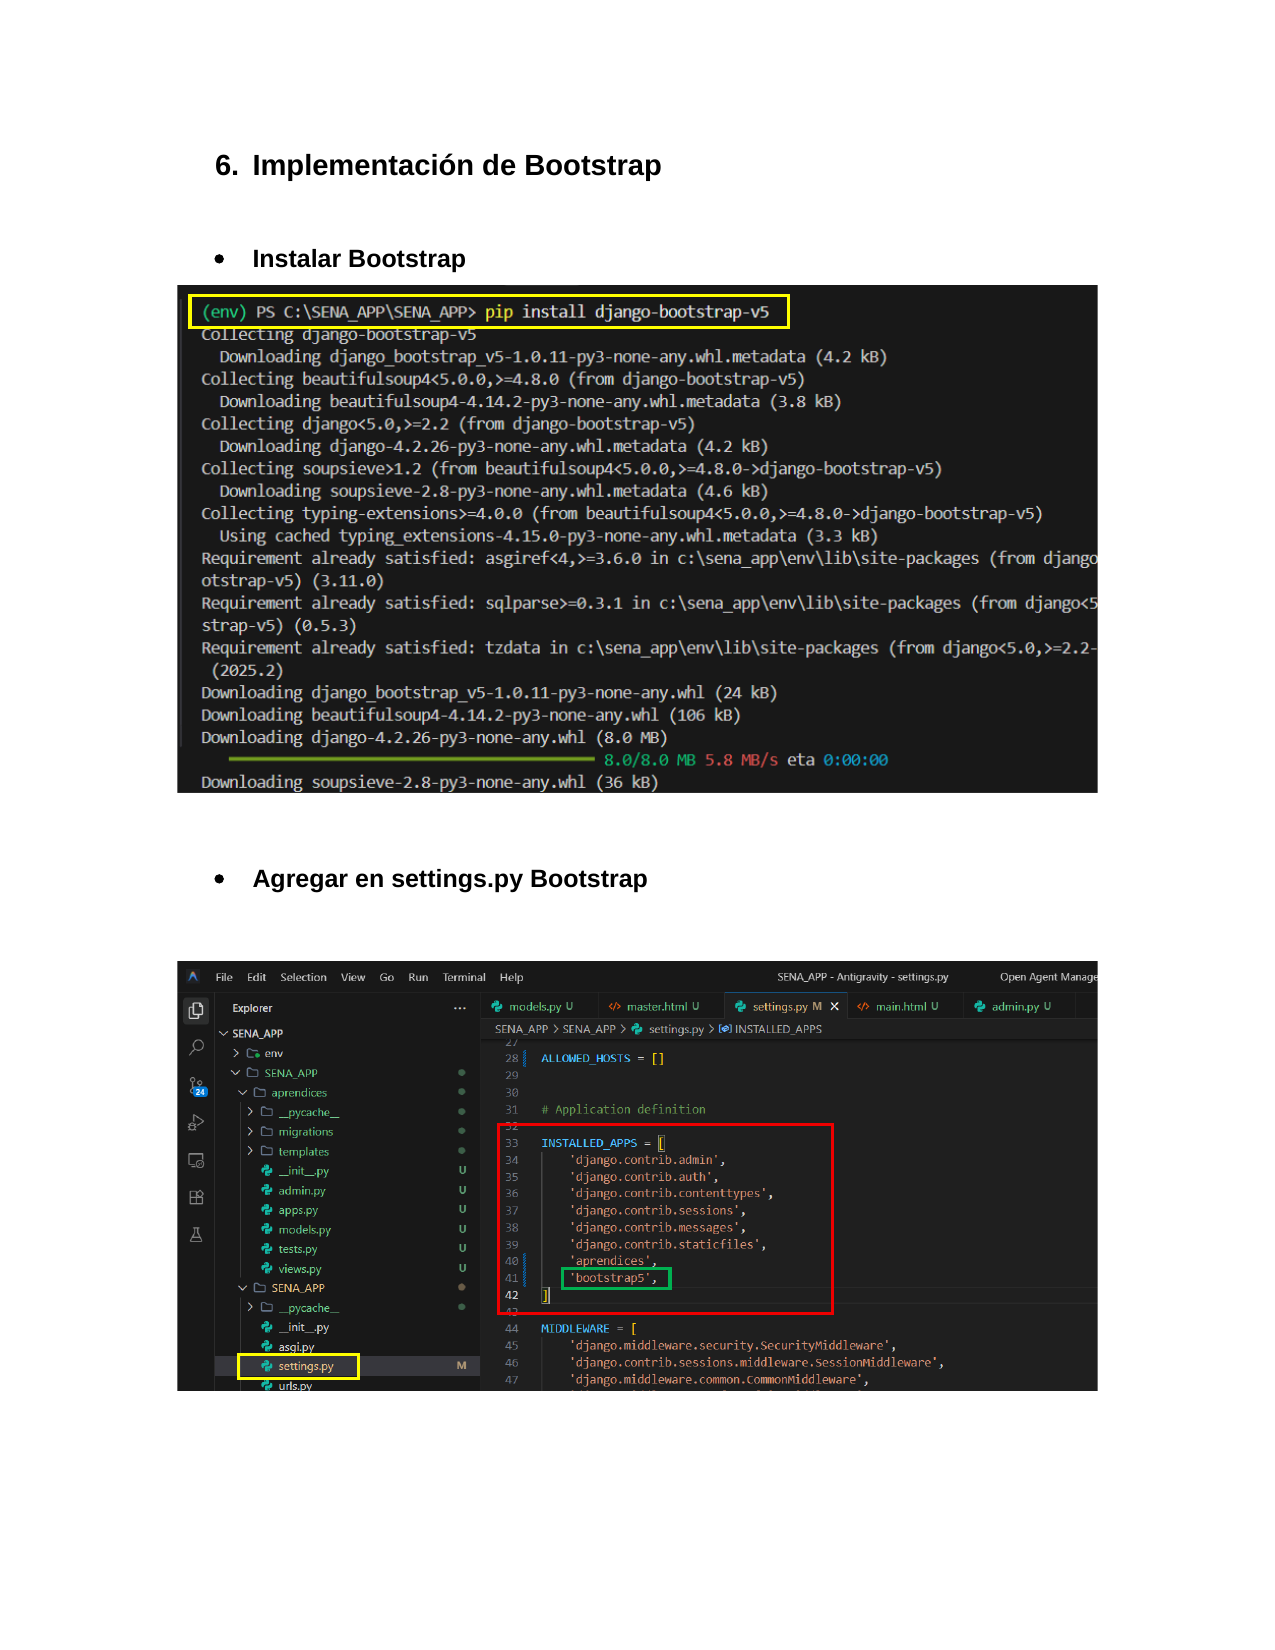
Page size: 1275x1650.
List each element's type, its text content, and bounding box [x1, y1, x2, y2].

picture [177, 961, 1098, 1391]
subtitle Instalar Bootstrap [215, 244, 1098, 273]
subtitle Implementación de Bootstrap [215, 148, 1098, 181]
picture [177, 285, 1098, 793]
subtitle Agregar en settings.py Bootstrap [215, 864, 1098, 893]
